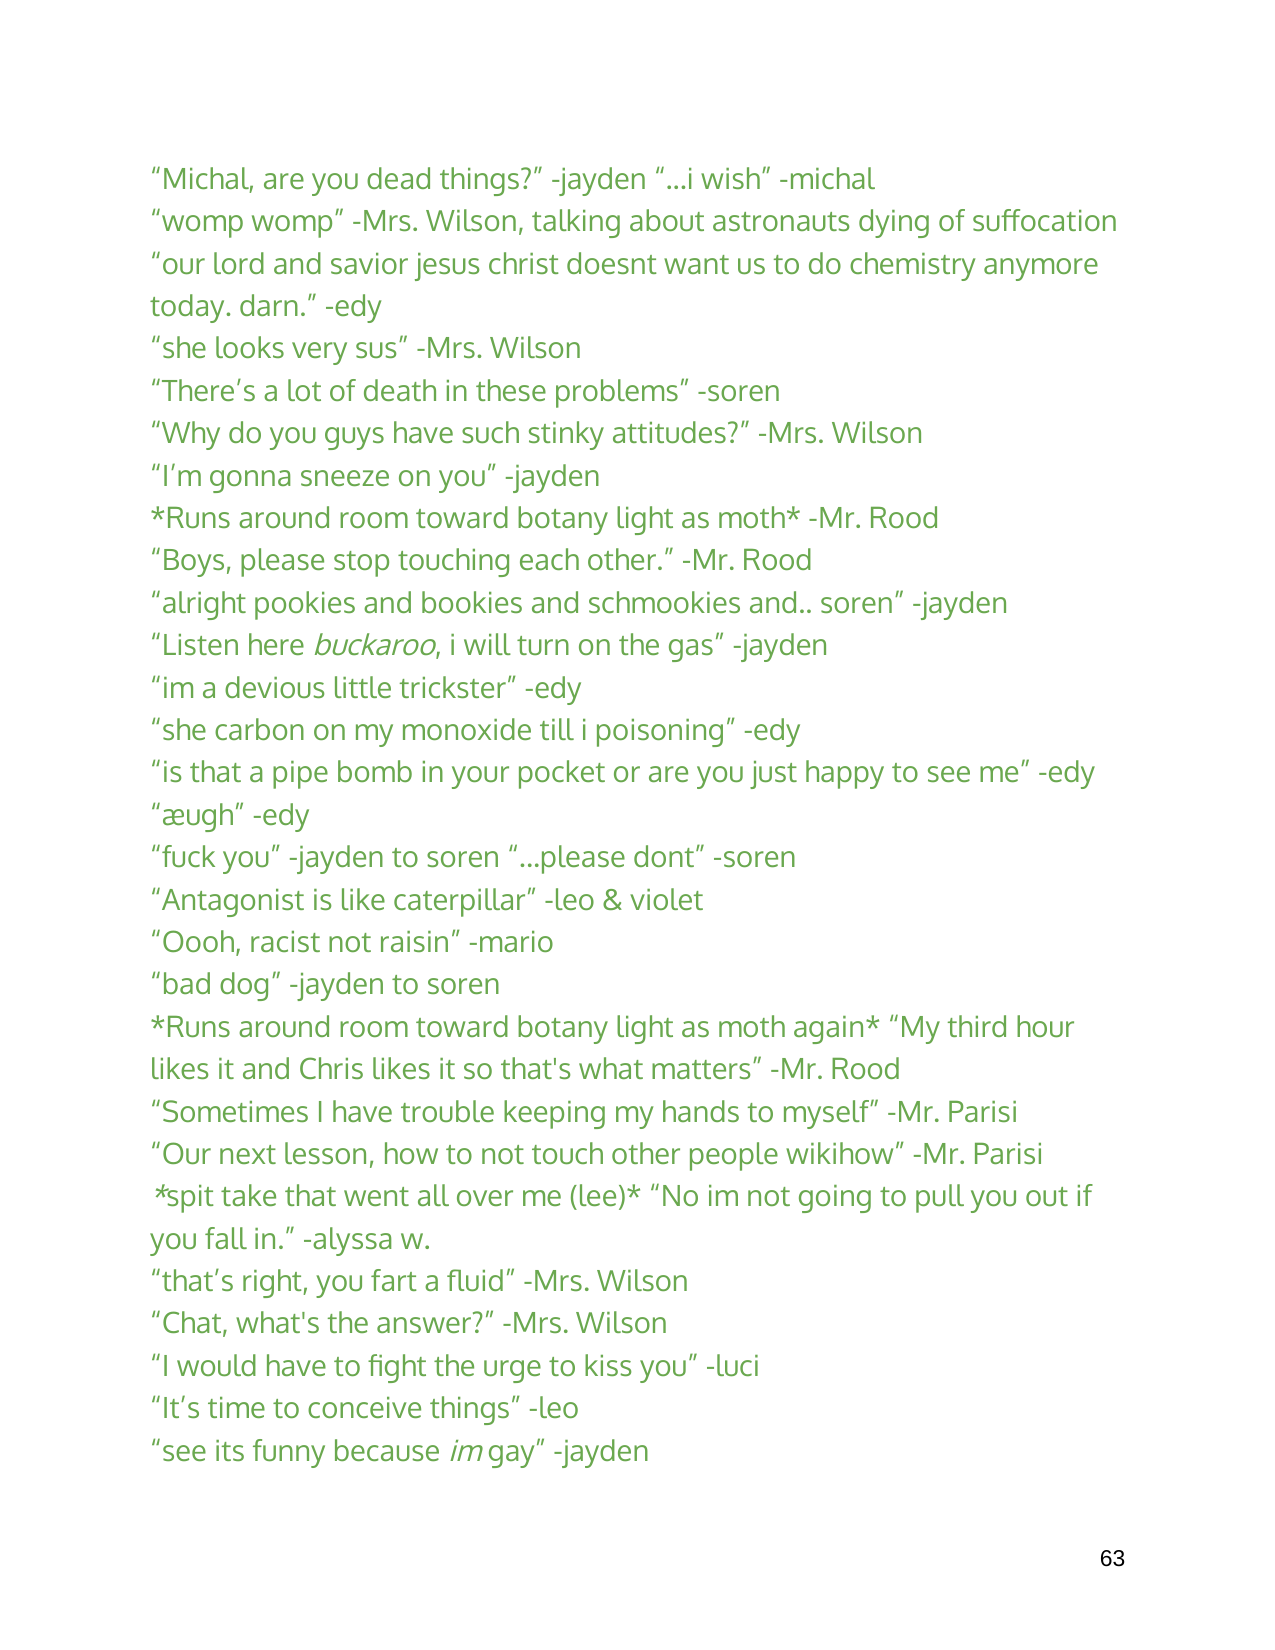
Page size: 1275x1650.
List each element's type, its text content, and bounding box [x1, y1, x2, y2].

text *Runs around room toward botany light as moth again* “My third hour likes it and Chris likes it so that's what matters” -Mr. Rood [150, 1007, 1125, 1086]
text “I would have to fight the urge to kiss you” -luci [150, 1346, 1125, 1383]
text “Antagonist is like caterpillar” -leo & violet [150, 880, 1125, 917]
text “Boys, please stop touching each other.” -Mr. Rood “alright pookies and bookies and schmookies and.. soren” -jayden “Listen here buckaroo, i will turn on the gas” -jayden [150, 541, 1125, 662]
text “bad dog” -jayden to soren [150, 965, 1125, 1002]
text “I’m gonna sneeze on you” -jayden [150, 456, 1125, 493]
text “fuck you” -jayden to soren “...please dont” -soren [150, 838, 1125, 874]
text “There’s a lot of death in these problems” -soren [150, 371, 1125, 408]
text “Michal, are you dead things?” -jayden “...i wish” -michal “womp womp” -Mrs. Wilson, talking about astronauts dying of suffocation [150, 159, 1125, 238]
text “she carbon on my monoxide till i poisoning” -edy [150, 710, 1125, 747]
text “Sometimes I have trouble keeping my hands to myself” -Mr. Parisi [150, 1092, 1125, 1129]
text “Our next lesson, how to not touch other people wikihow” -Mr. Parisi [150, 1134, 1125, 1171]
text “Why do you guys have such stinky attitudes?” -Mrs. Wilson [150, 414, 1125, 451]
text “see its funny because im gay” -jayden [150, 1431, 1125, 1468]
text “Chat, what's the answer?” -Mrs. Wilson [150, 1304, 1125, 1341]
text “im a devious little trickster” -edy [150, 668, 1125, 705]
text “that’s right, you fart a fluid” -Mrs. Wilson [150, 1262, 1125, 1298]
text “she looks very sus” -Mrs. Wilson [150, 329, 1125, 366]
text “æugh” -edy [150, 795, 1125, 832]
text “our lord and savior jesus christ doesnt want us to do chemistry anymore today. darn.” -edy [150, 244, 1125, 323]
text “It’s time to conceive things” -leo [150, 1389, 1125, 1426]
text “Oooh, racist not raisin” -mario [150, 922, 1125, 959]
text *spit take that went all over me (lee)* “No im not going to pull you out if you fall in.” -alyssa w. [150, 1177, 1125, 1256]
text “is that a pipe bomb in your pocket or are you just happy to see me” -edy [150, 753, 1125, 790]
text *Runs around room toward botany light as moth* -Mr. Rood [150, 498, 1125, 535]
